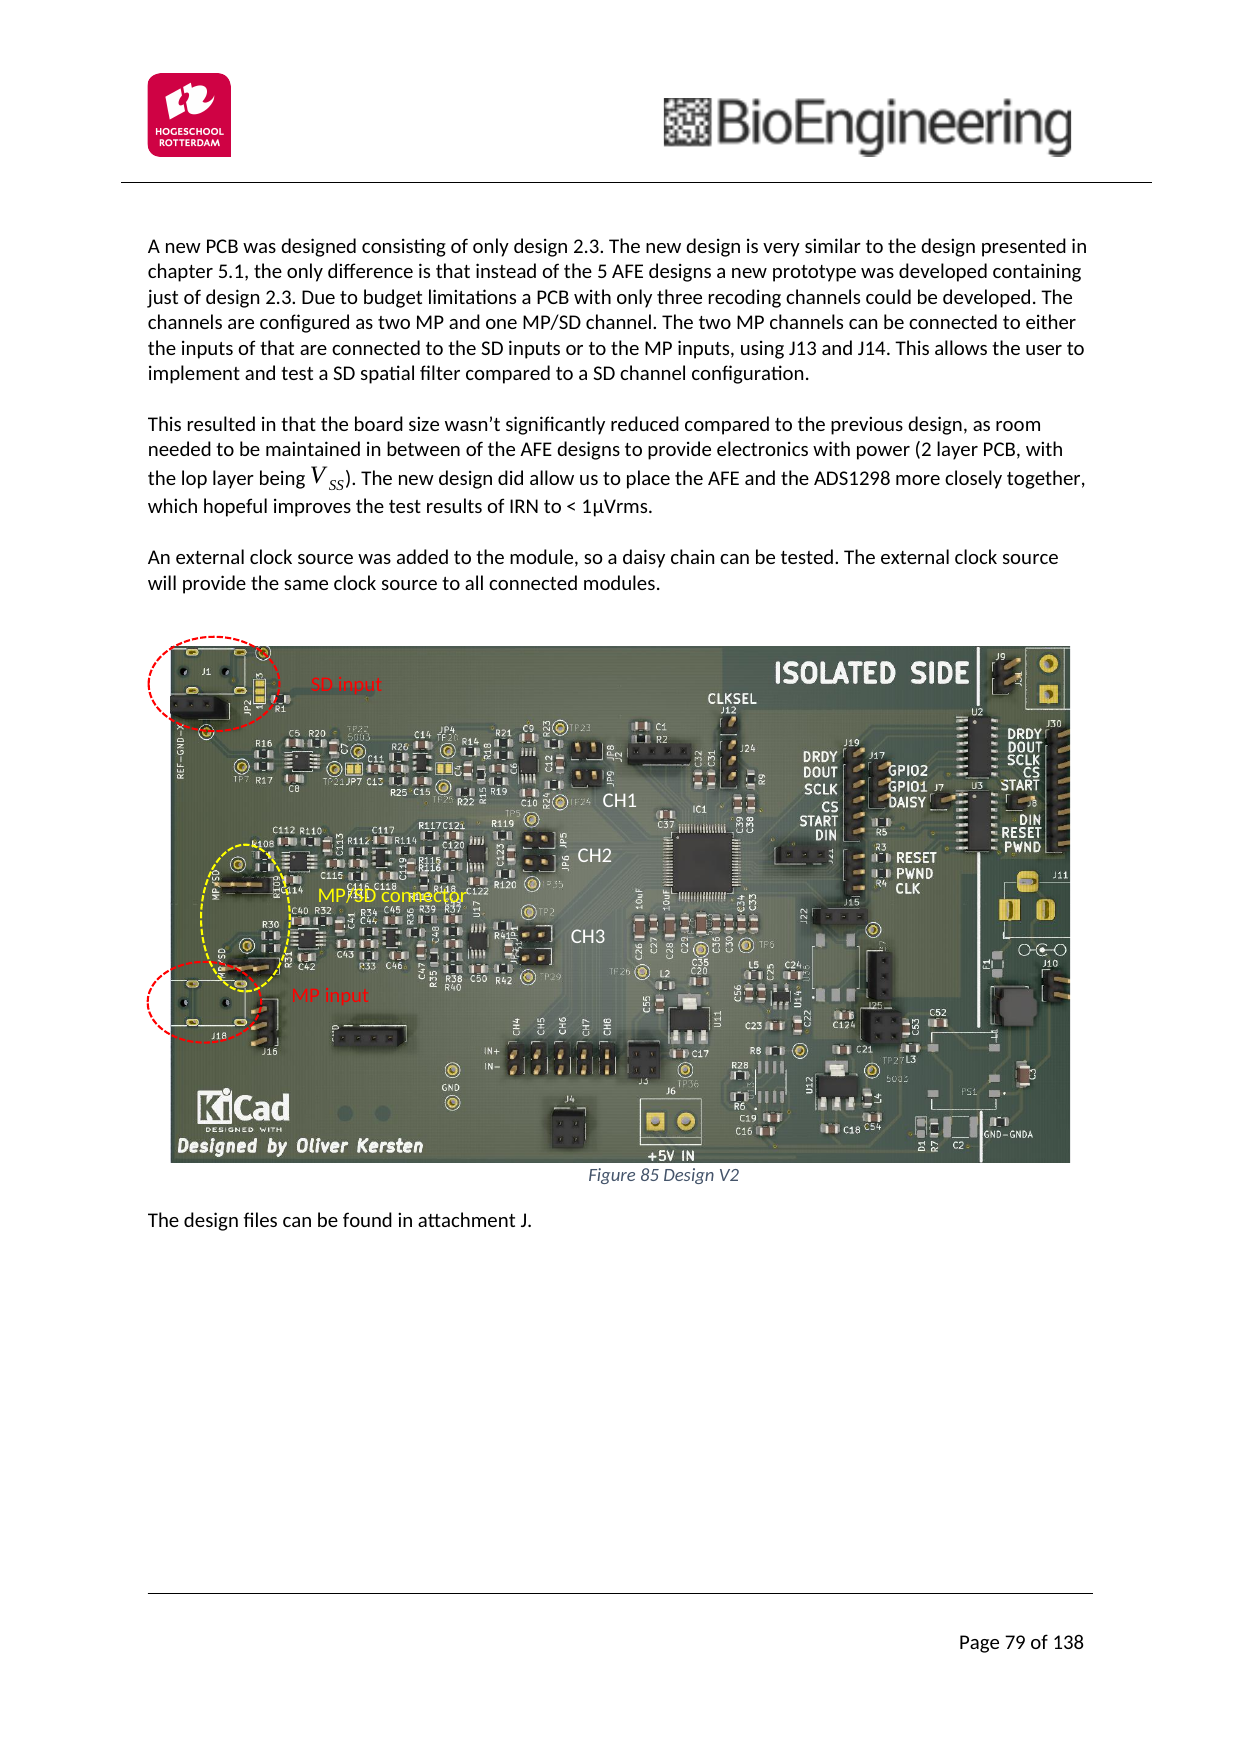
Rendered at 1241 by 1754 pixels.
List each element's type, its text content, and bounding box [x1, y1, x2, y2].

picture [663, 98, 1072, 157]
text An external clock source was added to the module, so a daisy chain can be tested. The external clock source will provide the same clock source to all connected modules. [148, 544, 1093, 595]
text This resulted in that the board size wasn’t significantly reduced compared to the previous design, as room needed to be maintained in between of the AFE designs to provide electronics with power (2 layer PCB, with the lop layer being ). The new design did allow us to place the AFE and the ADS1298 more closely together, which hopeful improves the test results of IRN to < 1µVrms. [148, 411, 1093, 519]
text The design files can be found in attachment J. [148, 1207, 1093, 1232]
picture [147, 73, 231, 157]
picture [170, 646, 1071, 1163]
text Figure 85 Design V2 [236, 1163, 1093, 1186]
text A new PCB was designed consisting of only design 2.3. The new design is very similar to the design presented in chapter 5.1, the only difference is that instead of the 5 AFE designs a new prototype was developed containing just of design 2.3. Due to budget limitations a PCB with only three recoding channels could be developed. The channels are configured as two MP and one MP/SD channel. The two MP channels can be connected to either the inputs of that are connected to the SD inputs or to the MP inputs, using J13 and J14. This allows the user to implement and test a SD spatial filter compared to a SD channel configuration. [148, 233, 1093, 386]
